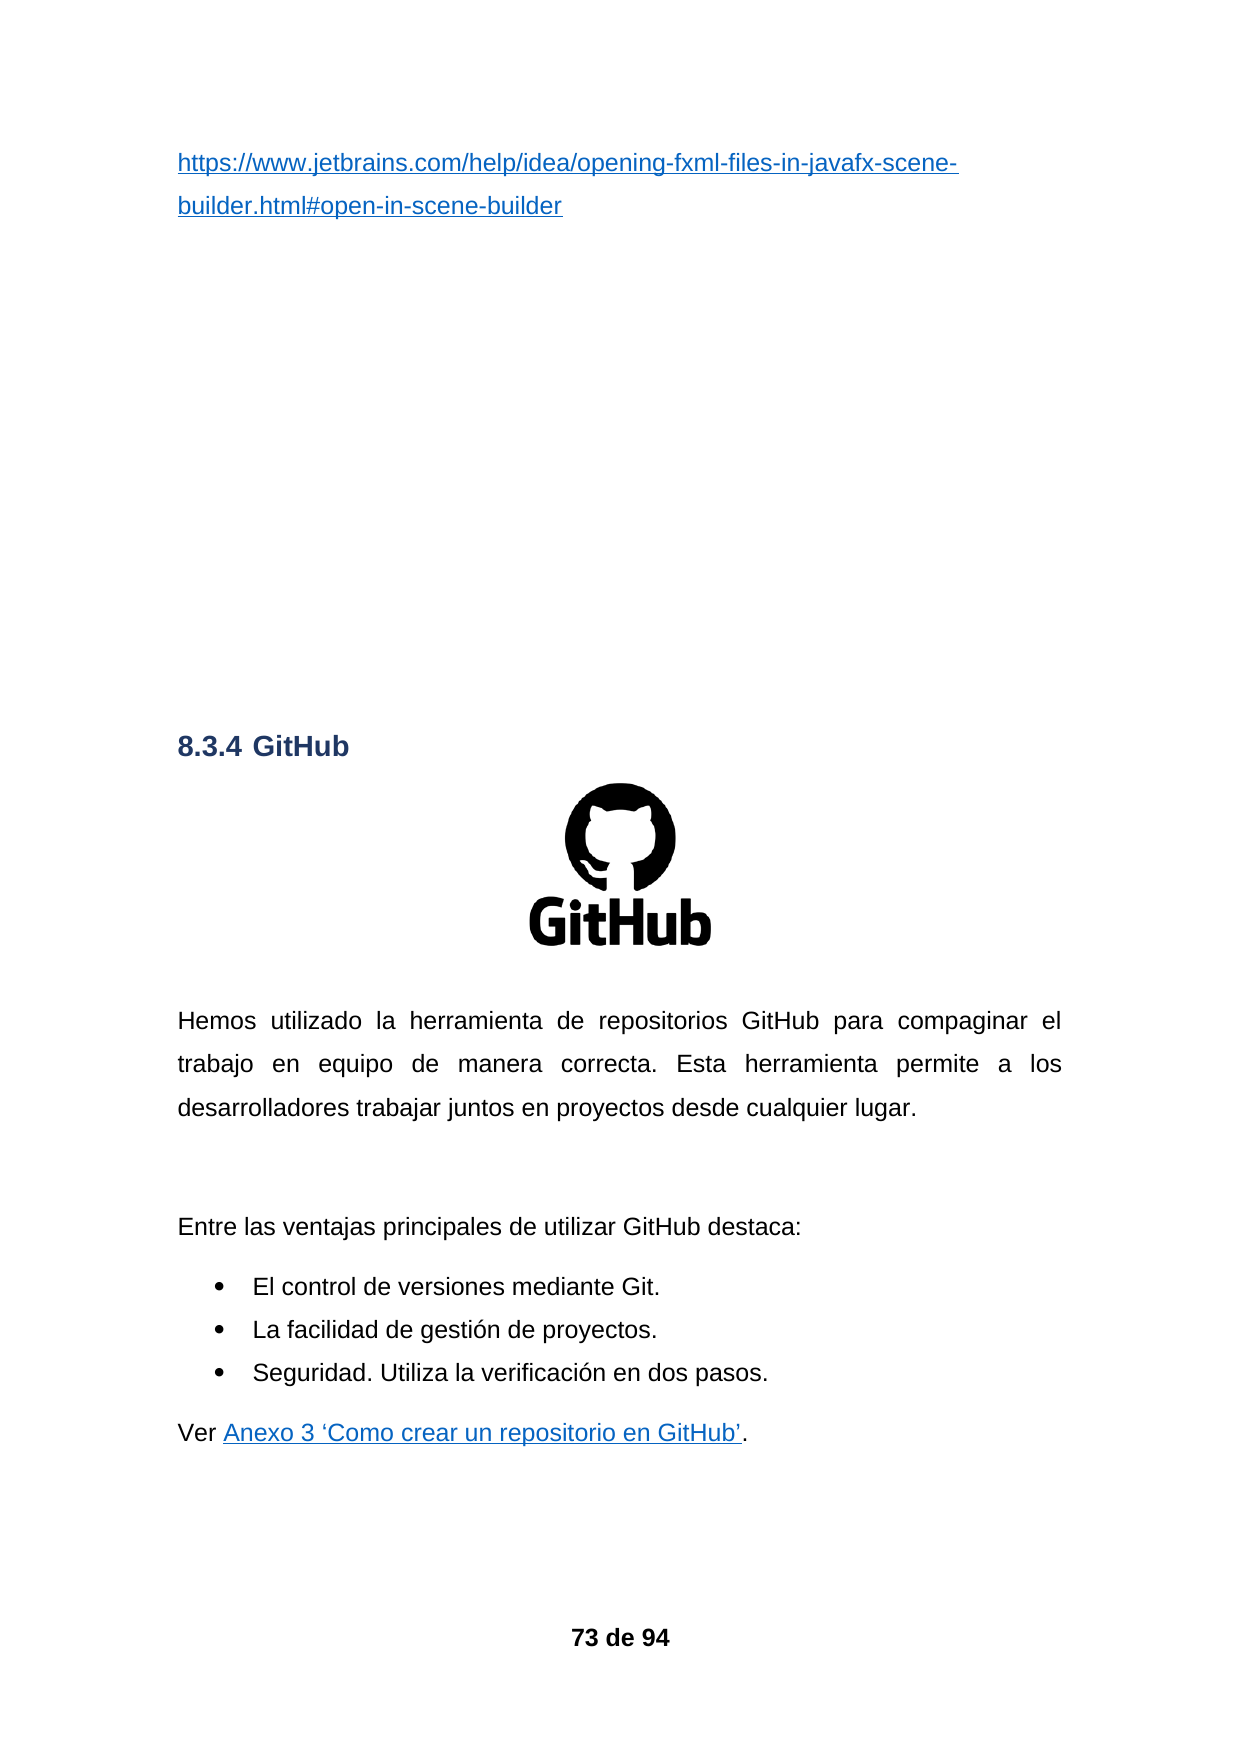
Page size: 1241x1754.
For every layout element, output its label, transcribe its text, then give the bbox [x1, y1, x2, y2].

list El control de versiones mediante Git. [215, 1272, 1063, 1301]
text https://www.jetbrains.com/help/idea/opening-fxml-files-in-javafx-scene-builder.html#open-in-scene-builder [177, 148, 1063, 219]
list La facilidad de gestión de proyectos. [215, 1315, 1063, 1344]
text Entre las ventajas principales de utilizar GitHub destaca: [177, 1212, 1063, 1241]
text Ver Anexo 3 ‘Como crear un repositorio en GitHub’. [177, 1418, 1063, 1447]
text Hemos utilizado la herramienta de repositorios GitHub para compaginar el trabajo en equipo de manera correcta. Esta herramienta permite a los desarrolladores trabajar juntos en proyectos desde cualquier lugar. [177, 1006, 1063, 1121]
picture [471, 780, 769, 948]
subtitle GitHub [177, 729, 1063, 762]
list Seguridad. Utiliza la verificación en dos pasos. [215, 1358, 1063, 1387]
